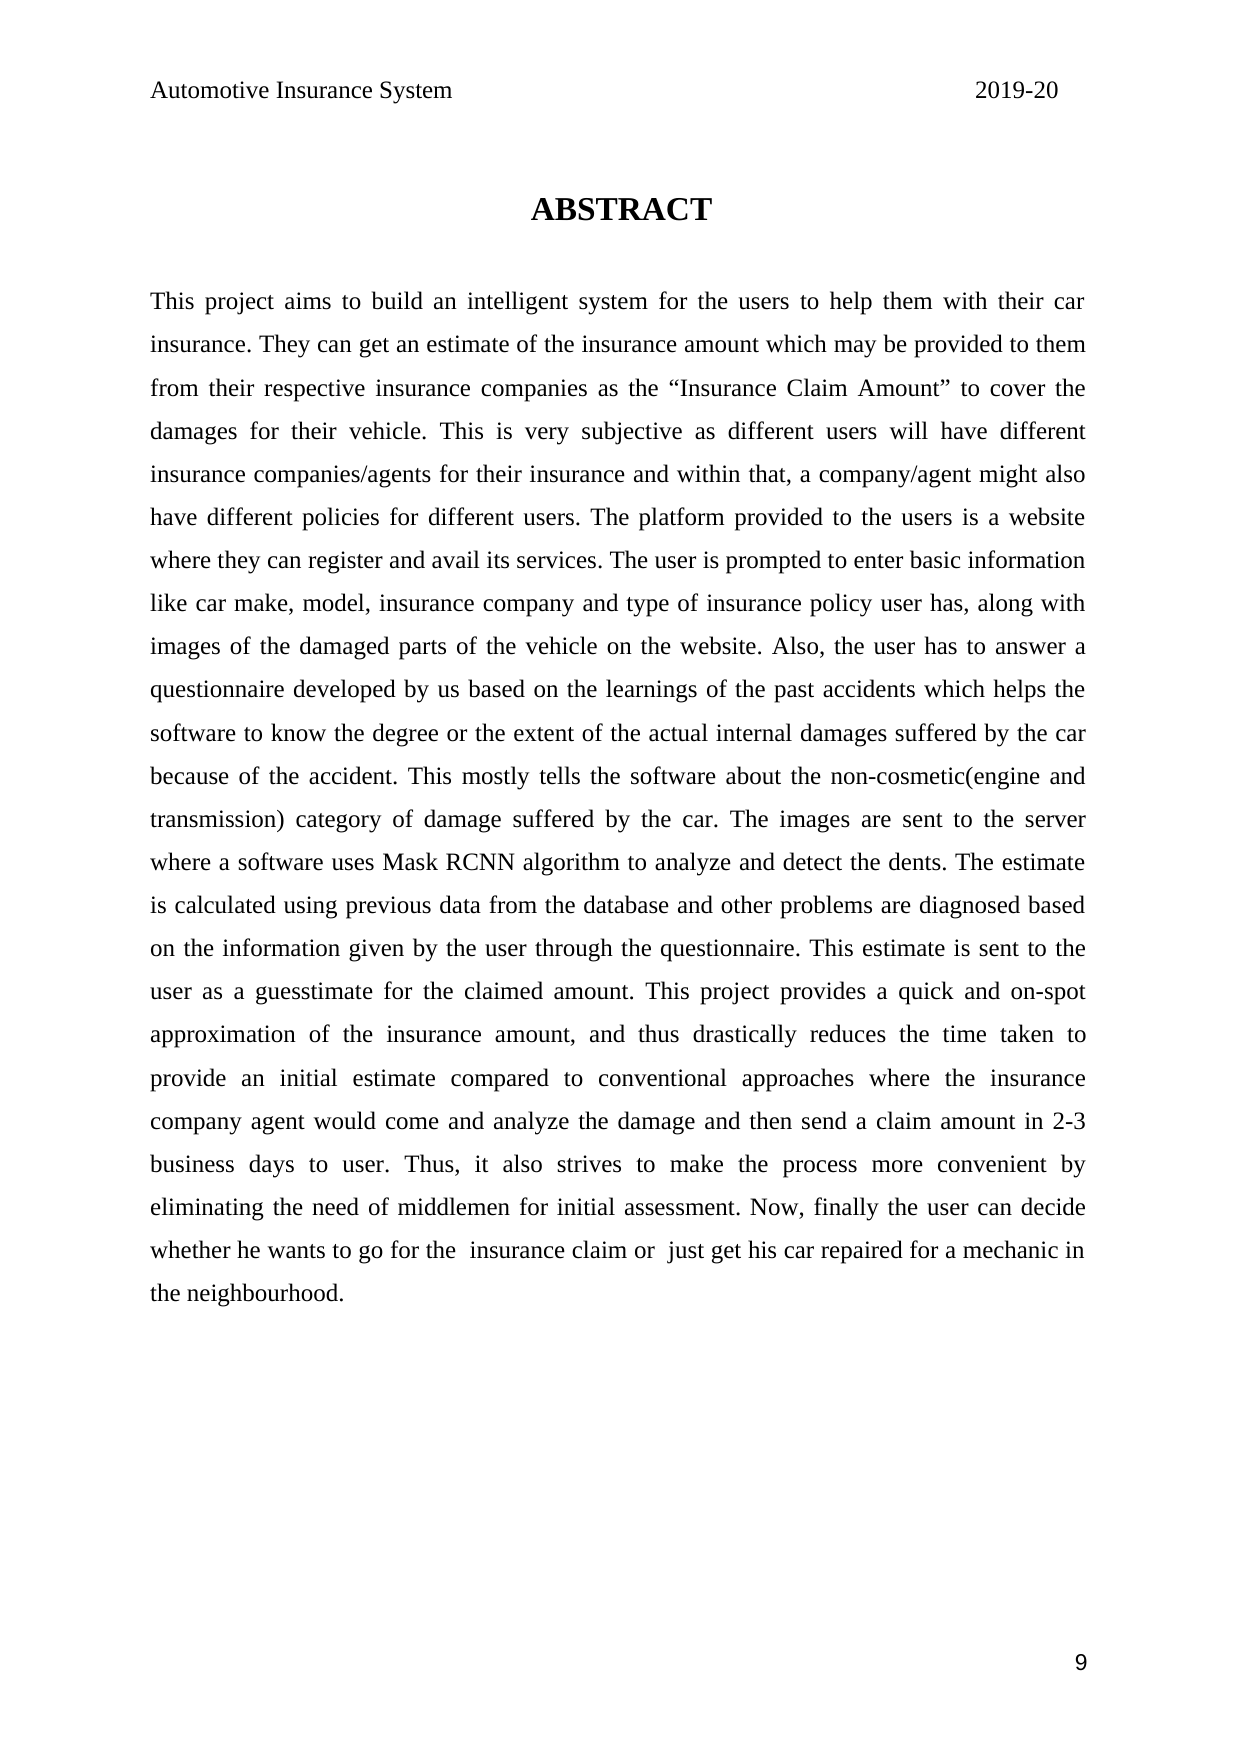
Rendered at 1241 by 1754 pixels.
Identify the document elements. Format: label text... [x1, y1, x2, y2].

text This project aims to build an intelligent system for the users to help them with their car insurance. They can get an estimate of the insurance amount which may be provided to them from their respective insurance companies as the “Insurance Claim Amount” to cover the damages for their vehicle. This is very subjective as different users will have different insurance companies/agents for their insurance and within that, a company/agent might also have different policies for different users. The platform provided to the users is a website where they can register and avail its services. The user is prompted to enter basic information like car make, model, insurance company and type of insurance policy user has, along with images of the damaged parts of the vehicle on the website. Also, the user has to answer a questionnaire developed by us based on the learnings of the past accidents which helps the software to know the degree or the extent of the actual internal damages suffered by the car because of the accident. This mostly tells the software about the non-cosmetic(engine and transmission) category of damage suffered by the car. The images are sent to the server where a software uses Mask RCNN algorithm to analyze and detect the dents. The estimate is calculated using previous data from the database and other problems are diagnosed based on the information given by the user through the questionnaire. This estimate is sent to the user as a guesstimate for the claimed amount. This project provides a quick and on-spot approximation of the insurance amount, and thus drastically reduces the time taken to provide an initial estimate compared to conventional approaches where the insurance company agent would come and analyze the damage and then send a claim amount in 2-3 business days to user. Thus, it also strives to make the process more convenient by eliminating the need of middlemen for initial assessment. Now, finally the user can decide whether he wants to go for the insurance claim or just get his car repaired for a mechanic in the neighbourhood. [150, 286, 1087, 1307]
text ABSTRACT [150, 189, 1087, 228]
